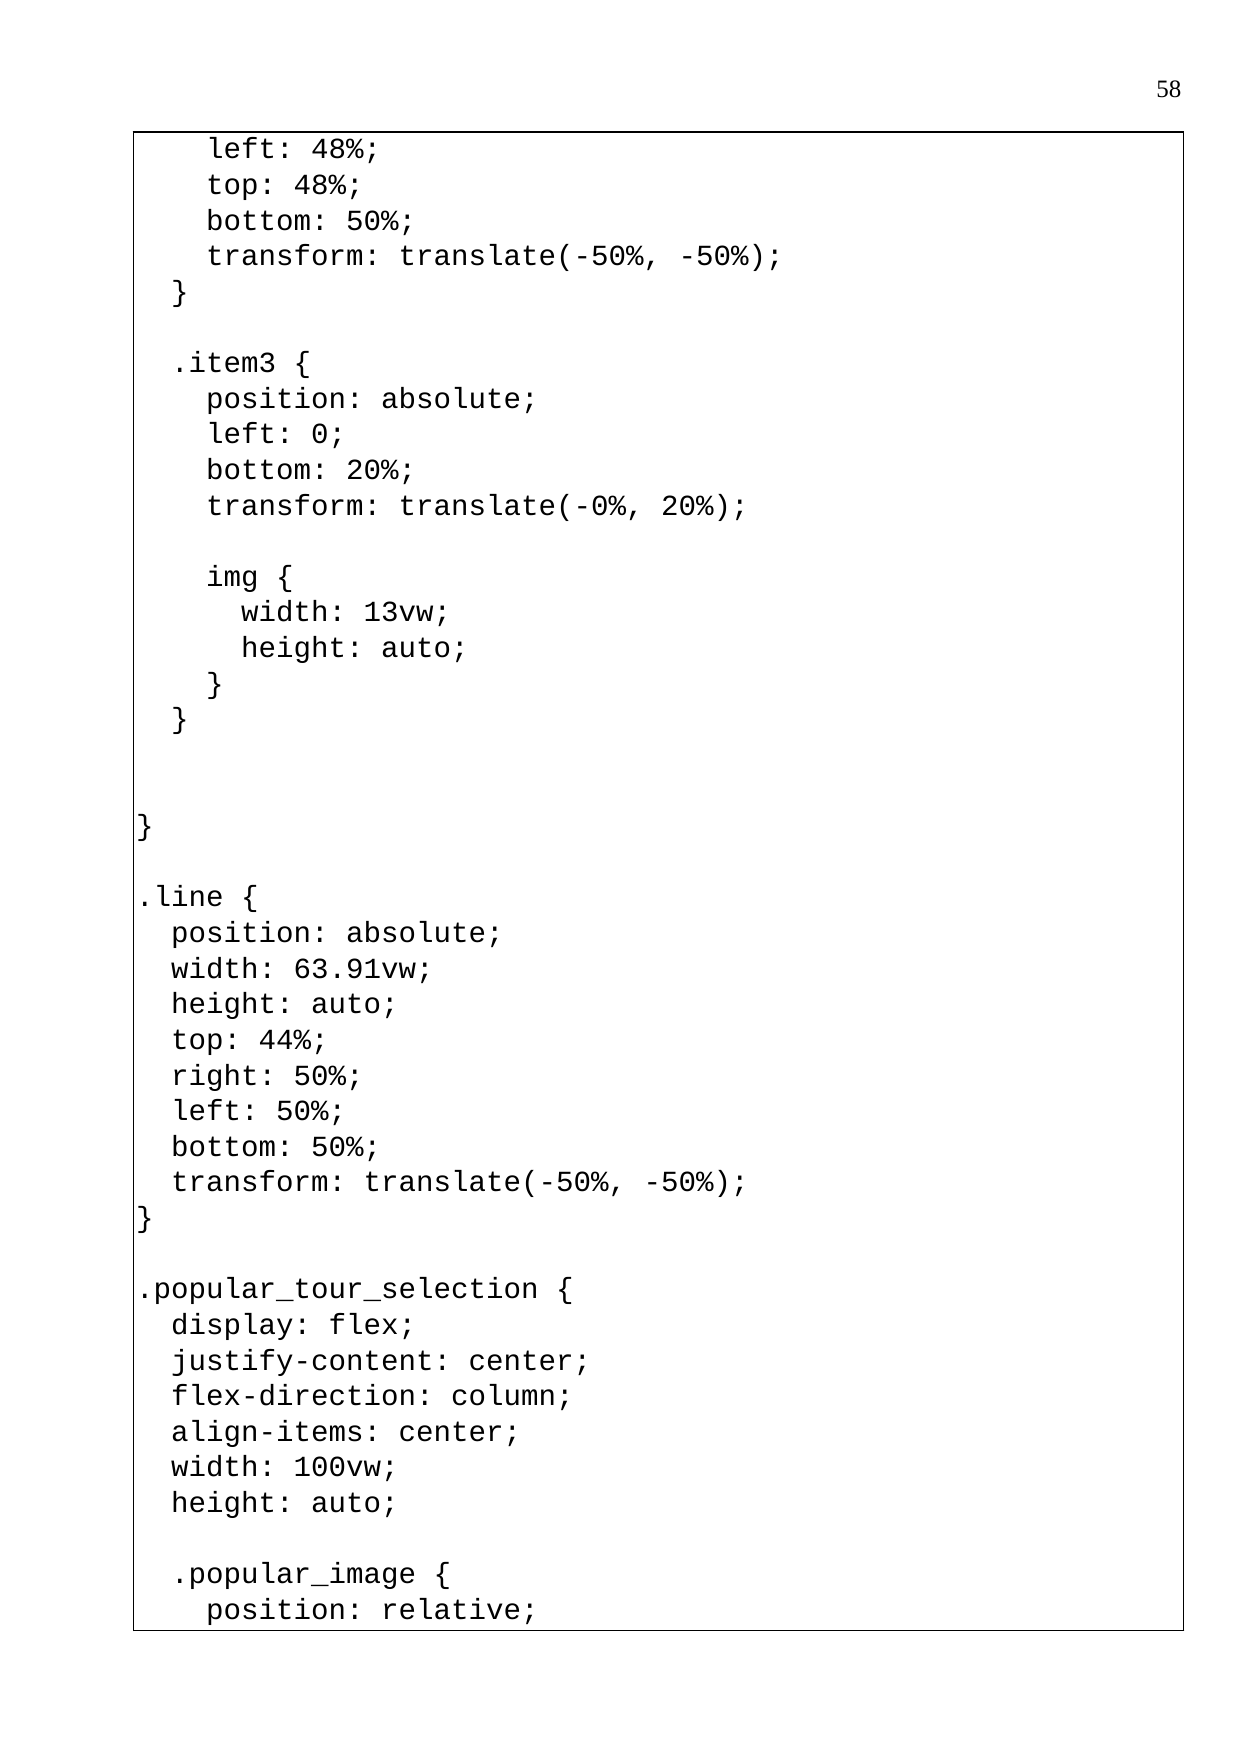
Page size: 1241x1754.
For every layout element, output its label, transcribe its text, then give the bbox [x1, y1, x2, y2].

text position: relative; [134, 1592, 1183, 1630]
text } [134, 701, 1183, 737]
text bottom: 20%; [134, 452, 1183, 488]
text position: absolute; [134, 915, 1183, 951]
text height: auto; [134, 630, 1183, 666]
text display: flex; [134, 1307, 1183, 1343]
text align-items: center; [134, 1414, 1183, 1449]
text .line { [134, 879, 1183, 915]
text transform: translate(-50%, -50%); [134, 238, 1183, 274]
text } [134, 808, 1183, 844]
text left: 0; [134, 416, 1183, 452]
text bottom: 50%; [134, 1129, 1183, 1164]
text .item3 { [134, 345, 1183, 381]
text left: 48%; [134, 133, 1183, 167]
text } [134, 666, 1183, 701]
text height: auto; [134, 1485, 1183, 1521]
text width: 63.91vw; [134, 951, 1183, 986]
text img { [134, 559, 1183, 594]
text width: 100vw; [134, 1449, 1183, 1485]
text height: auto; [134, 986, 1183, 1022]
text } [134, 1200, 1183, 1236]
text transform: translate(-0%, 20%); [134, 488, 1183, 524]
text top: 48%; [134, 167, 1183, 203]
text bottom: 50%; [134, 203, 1183, 238]
text .popular_tour_selection { [134, 1271, 1183, 1307]
text position: absolute; [134, 381, 1183, 416]
text left: 50%; [134, 1093, 1183, 1129]
text width: 13vw; [134, 594, 1183, 630]
text justify-content: center; [134, 1343, 1183, 1378]
text flex-direction: column; [134, 1378, 1183, 1414]
text } [134, 274, 1183, 310]
text transform: translate(-50%, -50%); [134, 1164, 1183, 1200]
text right: 50%; [134, 1058, 1183, 1093]
text top: 44%; [134, 1022, 1183, 1058]
text .popular_image { [134, 1556, 1183, 1592]
